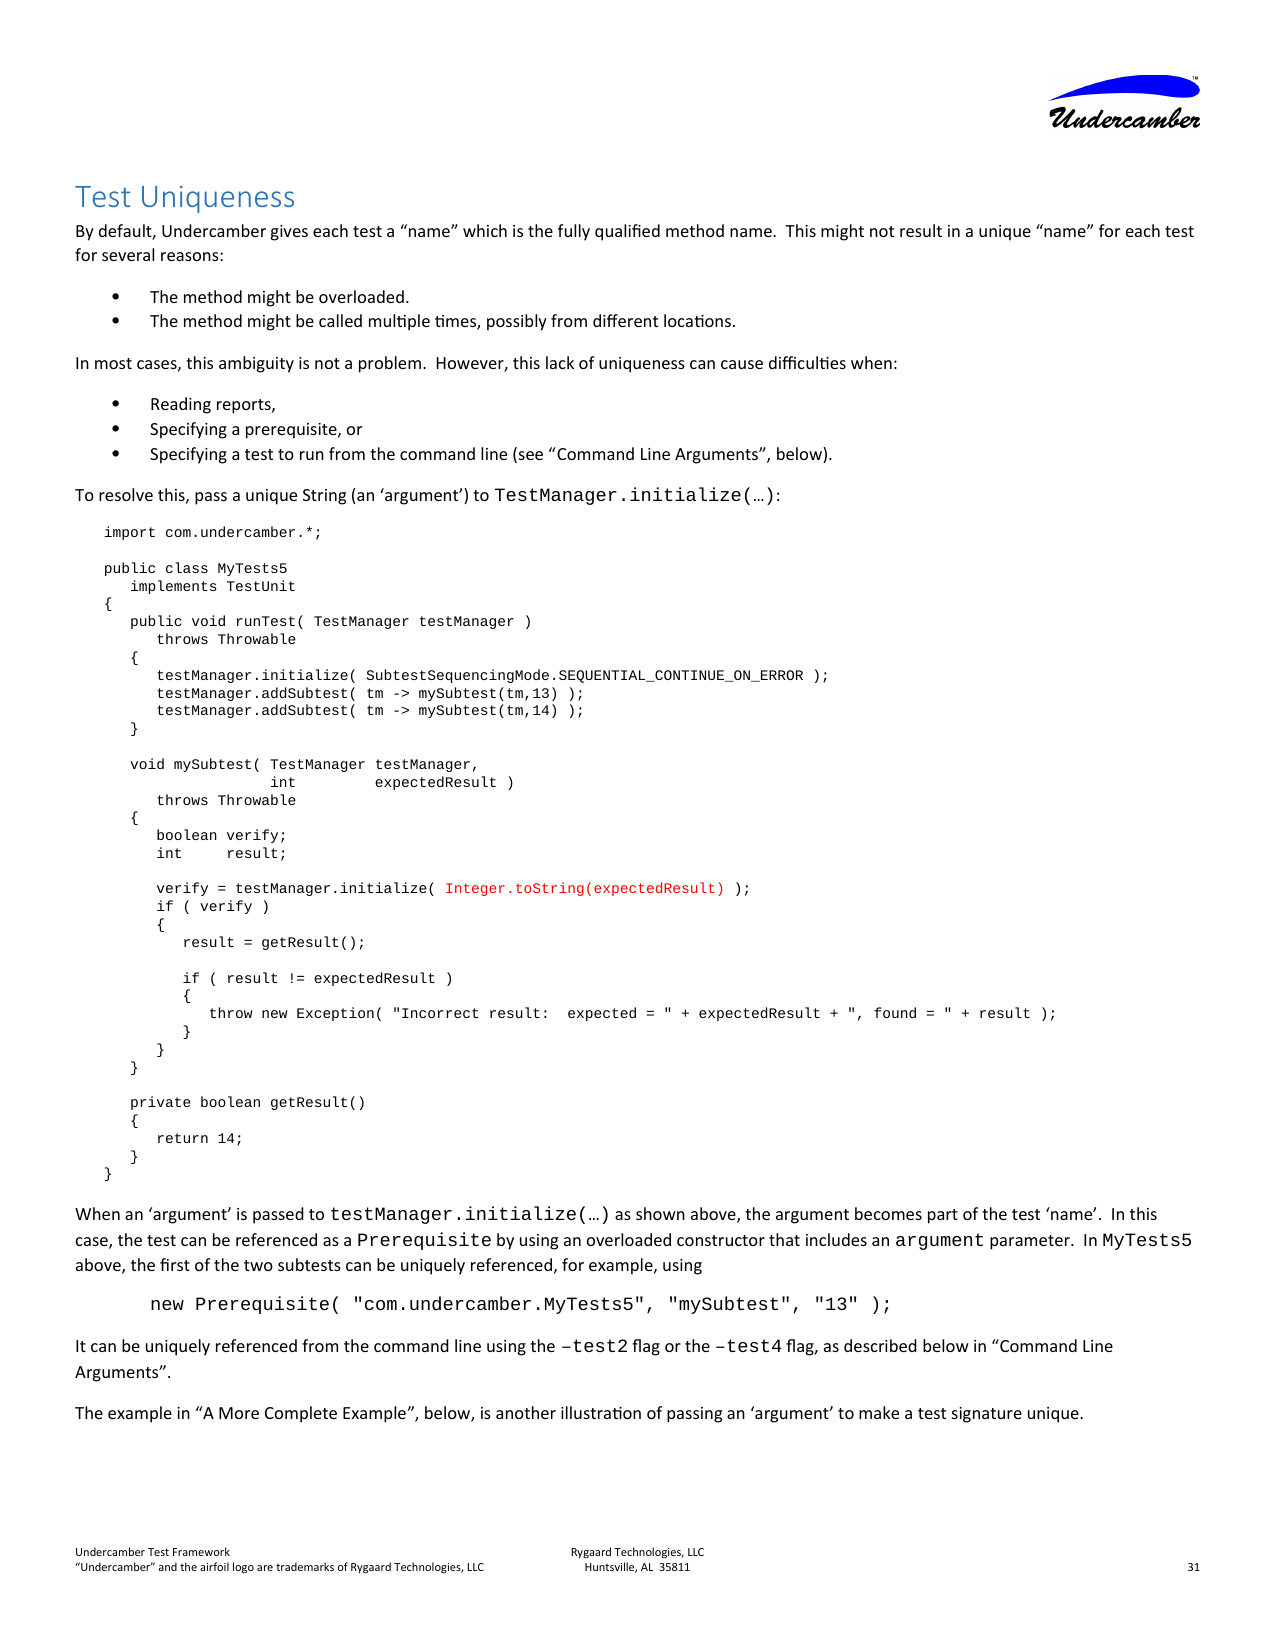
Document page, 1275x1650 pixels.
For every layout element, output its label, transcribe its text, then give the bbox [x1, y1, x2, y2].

text throws Throwable [103, 793, 1200, 809]
text import com.undercamber.*; [103, 526, 1200, 542]
text } [103, 1149, 1200, 1166]
text In most cases, this ambiguity is not a problem. However, this lack of uniqueness can cause difficulties when: [75, 351, 1200, 374]
text testManager.addSubtest( tm -> mySubtest(tm,13) ); [103, 686, 1200, 702]
text } [103, 1024, 1200, 1041]
text private boolean getResult() [103, 1096, 1200, 1112]
text { [103, 1113, 1200, 1130]
text result = getResult(); [103, 935, 1200, 952]
text if ( verify ) [103, 899, 1200, 916]
text } [103, 1060, 1200, 1076]
list Reading reports, [112, 392, 1200, 415]
text { [103, 811, 1200, 827]
text { [103, 917, 1200, 934]
text verify = testManager.initialize( Integer.toString(expectedResult) ); [103, 882, 1200, 898]
text public void runTest( TestManager testManager ) [103, 614, 1200, 631]
text implements TestUnit [103, 579, 1200, 596]
text } [103, 1042, 1200, 1059]
text boolean verify; [103, 828, 1200, 845]
list The method might be called multiple times, possibly from different locations. [112, 310, 1200, 333]
text new Prerequisite( "com.undercamber.MyTests5", "mySubtest", "13" ); [75, 1295, 1200, 1316]
text return 14; [103, 1131, 1200, 1148]
list The method might be overloaded. [112, 285, 1200, 308]
text The example in “A More Complete Example”, below, is another illustration of passing an ‘argument’ to make a test signature unique. [75, 1402, 1200, 1424]
text It can be uniquely referenced from the command line using the –test2 flag or the –test4 flag, as described below in “Command Line Arguments”. [75, 1334, 1200, 1383]
picture [1048, 75, 1200, 137]
list Specifying a prerequisite, or [112, 417, 1200, 440]
list Specifying a test to run from the command line (see “Command Line Arguments”, below). [112, 442, 1200, 465]
text throw new Exception( "Incorrect result: expected = " + expectedResult + ", found = " + result ); [103, 1006, 1200, 1023]
text testManager.addSubtest( tm -> mySubtest(tm,14) ); [103, 704, 1200, 720]
subtitle Test Uniqueness [75, 175, 1200, 216]
text int result; [103, 846, 1200, 863]
text By default, Undercamber gives each test a “name” which is the fully qualified method name. This might not result in a unique “name” for each test for several reasons: [75, 219, 1200, 267]
text } [103, 721, 1200, 738]
text To resolve this, pass a unique String (an ‘argument’) to TestManager.initialize(…): [75, 483, 1200, 507]
text { [103, 989, 1200, 1005]
text { [103, 650, 1200, 667]
text if ( result != expectedResult ) [103, 971, 1200, 987]
text testManager.initialize( SubtestSequencingMode.SEQUENTIAL_CONTINUE_ON_ERROR ); [103, 668, 1200, 684]
text } [103, 1167, 1200, 1183]
text When an ‘argument’ is passed to testManager.initialize(…) as shown above, the argument becomes part of the test ‘name’. In this case, the test can be referenced as a Prerequisite by using an overloaded constructor that includes an argument parameter. In MyTests5 above, the first of the two subtests can be uniquely referenced, for example, using [75, 1202, 1200, 1277]
text void mySubtest( TestManager testManager, [103, 757, 1200, 774]
text public class MyTests5 [103, 561, 1200, 578]
text { [103, 597, 1200, 613]
text throws Throwable [103, 632, 1200, 649]
text int expectedResult ) [103, 775, 1200, 791]
